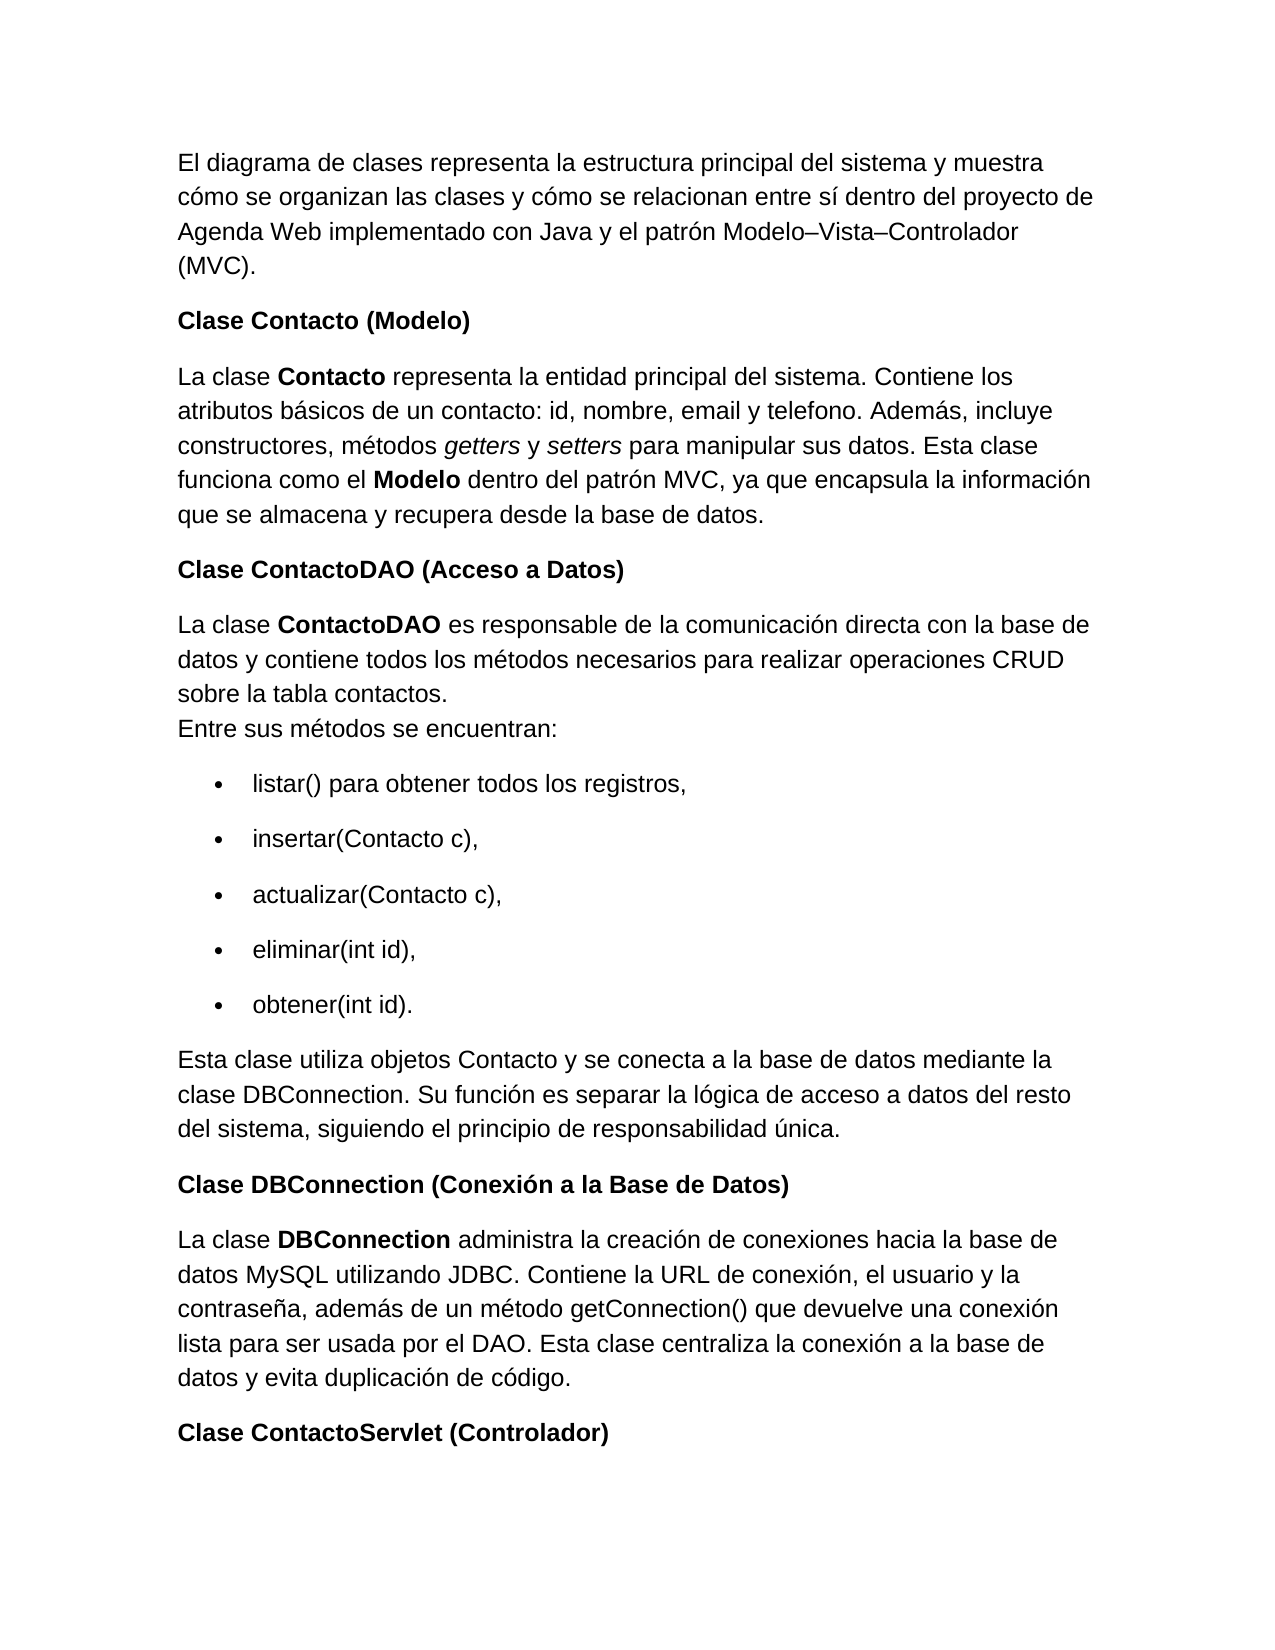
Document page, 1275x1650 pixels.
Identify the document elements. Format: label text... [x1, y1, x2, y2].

list eliminar(int id), [215, 935, 1098, 964]
text Clase DBConnection (Conexión a la Base de Datos) [177, 1170, 1098, 1198]
list obtener(int id). [215, 990, 1098, 1019]
text El diagrama de clases representa la estructura principal del sistema y muestra cómo se organizan las clases y cómo se relacionan entre sí dentro del proyecto de Agenda Web implementado con Java y el patrón Modelo–Vista–Controlador (MVC). [177, 148, 1098, 280]
text Clase ContactoServlet (Controlador) [177, 1418, 1098, 1447]
text La clase DBConnection administra la creación de conexiones hacia la base de datos MySQL utilizando JDBC. Contiene la URL de conexión, el usuario y la contraseña, además de un método getConnection() que devuelve una conexión lista para ser usada por el DAO. Esta clase centraliza la conexión a la base de datos y evita duplicación de código. [177, 1225, 1098, 1392]
text La clase Contacto representa la entidad principal del sistema. Contiene los atributos básicos de un contacto: id, nombre, email y telefono. Además, incluye constructores, métodos getters y setters para manipular sus datos. Esta clase funciona como el Modelo dentro del patrón MVC, ya que encapsula la información que se almacena y recupera desde la base de datos. [177, 362, 1098, 528]
text Clase ContactoDAO (Acceso a Datos) [177, 555, 1098, 584]
text Esta clase utiliza objetos Contacto y se conecta a la base de datos mediante la clase DBConnection. Su función es separar la lógica de acceso a datos del resto del sistema, siguiendo el principio de responsabilidad única. [177, 1046, 1098, 1143]
list insertar(Contacto c), [215, 824, 1098, 853]
list actualizar(Contacto c), [215, 879, 1098, 908]
text Clase Contacto (Modelo) [177, 306, 1098, 335]
text La clase ContactoDAO es responsable de la comunicación directa con la base de datos y contiene todos los métodos necesarios para realizar operaciones CRUD sobre la tabla contactos. Entre sus métodos se encuentran: [177, 610, 1098, 742]
list listar() para obtener todos los registros, [215, 769, 1098, 798]
